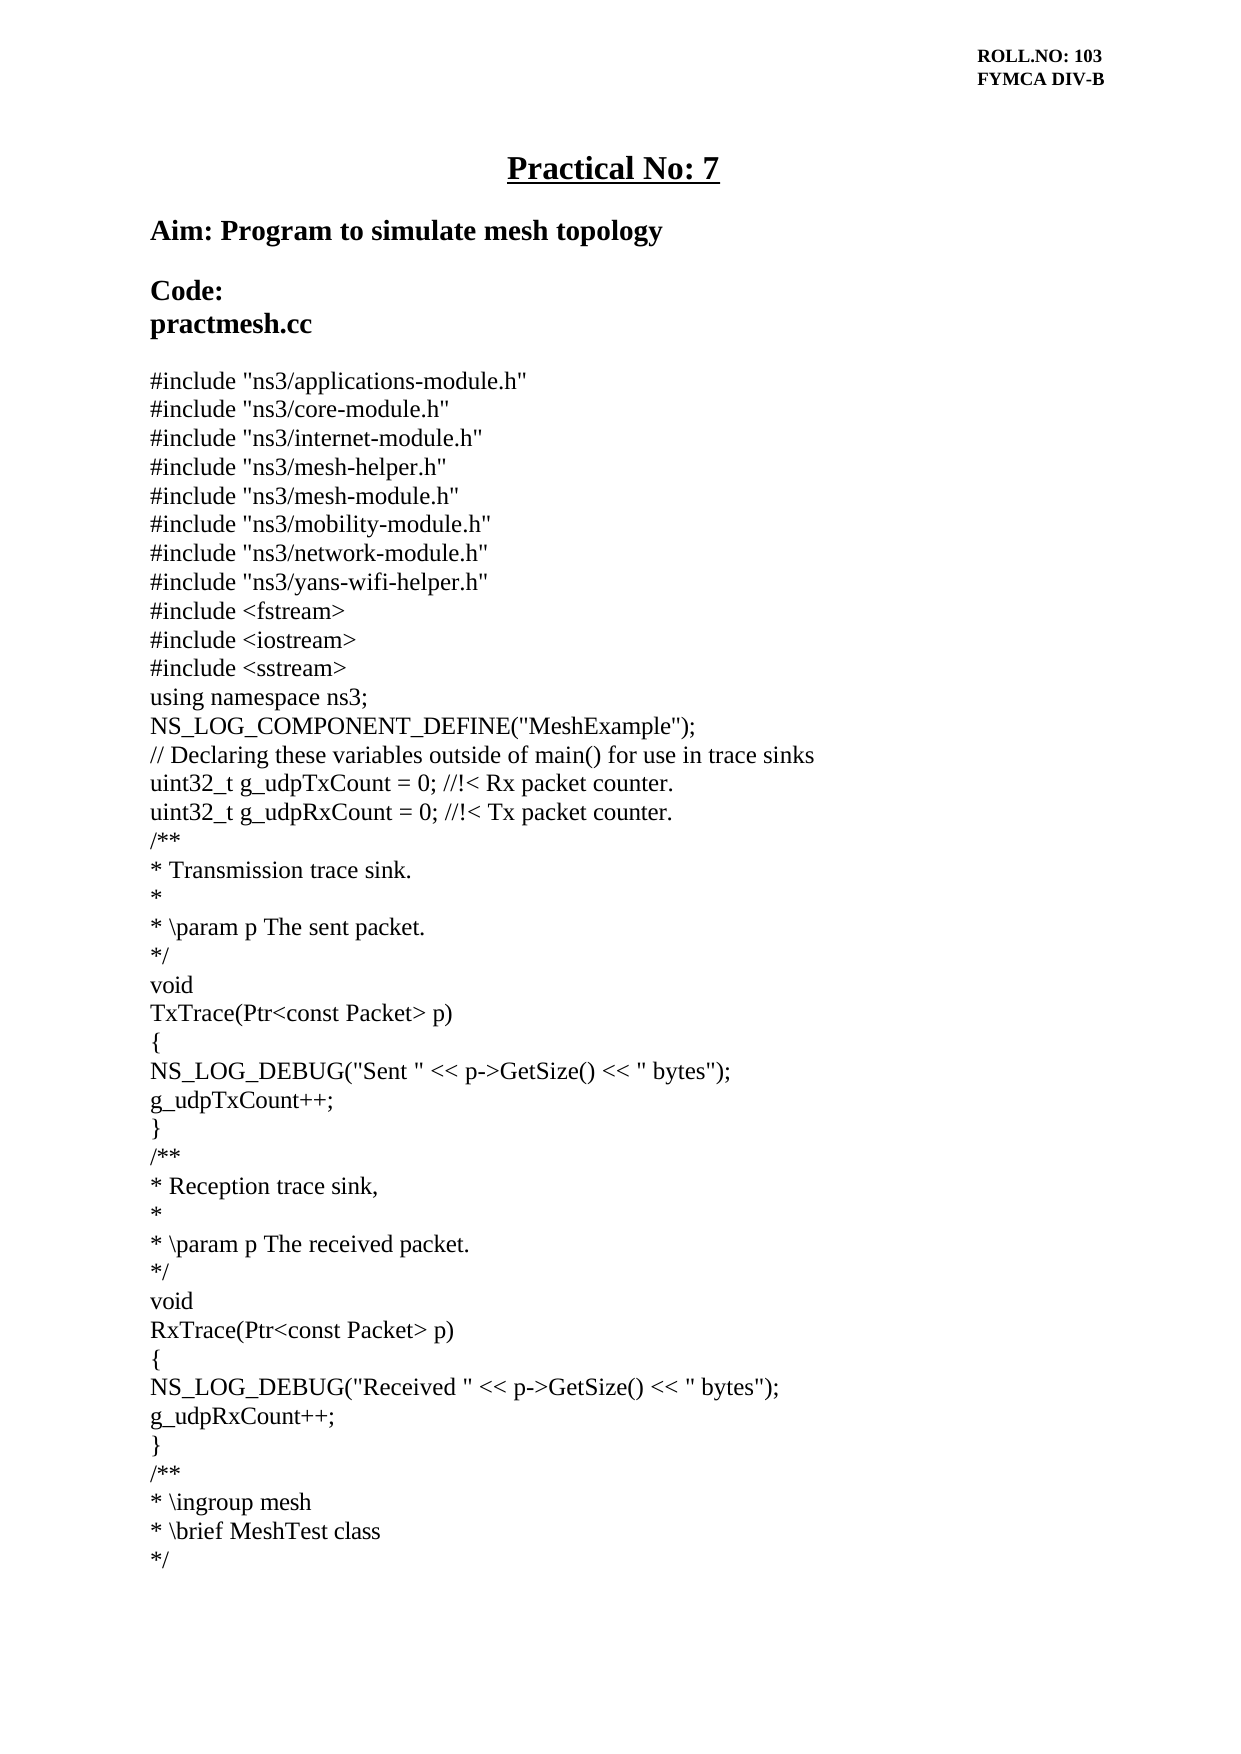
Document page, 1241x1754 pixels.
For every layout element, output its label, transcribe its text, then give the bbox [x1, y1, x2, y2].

text { [150, 1344, 1207, 1372]
subtitle Aim: Program to simulate mesh topology Code: [150, 187, 691, 306]
text NS_LOG_DEBUG("Received " << p->GetSize() << " bytes"); g_udpRxCount++; [150, 1372, 865, 1430]
list \param p The sent packet. [150, 912, 1207, 941]
text * [150, 883, 1207, 912]
text /** [150, 826, 1207, 855]
text /** [150, 1459, 1207, 1487]
subtitle Practical No: 7 [507, 148, 1207, 187]
text NS_LOG_COMPONENT_DEFINE("MeshExample"); [150, 711, 1207, 740]
text // Declaring these variables outside of main() for use in trace sinks uint32_t g_udpTxCount = 0; //!< Rx packet counter. [150, 740, 865, 797]
list Reception trace sink, [150, 1171, 1207, 1200]
list \brief MeshTest class [150, 1516, 1207, 1545]
text } [150, 1113, 1207, 1142]
list \ingroup mesh [150, 1487, 1207, 1516]
text */ void [150, 941, 208, 998]
text */ void [150, 1257, 208, 1315]
text practmesh.cc [150, 306, 1207, 340]
text { [150, 1027, 1207, 1056]
text #include "ns3/applications-module.h" #include "ns3/core-module.h" #include "ns3/internet-module.h" #include "ns3/mesh-helper.h" #include "ns3/mesh-module.h" #include "ns3/mobility-module.h" #include "ns3/network-module.h" #include "ns3/yans-wifi-helper.h" #include <fstream> [150, 366, 530, 624]
list ​ [150, 1200, 1207, 1229]
text } [150, 1430, 1207, 1459]
text /** [150, 1142, 1207, 1171]
list \param p The received packet. [150, 1229, 1207, 1257]
text */ [150, 1545, 1207, 1574]
list Transmission trace sink. [150, 855, 1207, 883]
text RxTrace(Ptr<const Packet> p) [150, 1315, 1207, 1344]
text #include <iostream> #include <sstream> using namespace ns3; [150, 625, 372, 711]
text uint32_t g_udpRxCount = 0; //!< Tx packet counter. [150, 797, 1207, 826]
text TxTrace(Ptr<const Packet> p) [150, 998, 1207, 1027]
text NS_LOG_DEBUG("Sent " << p->GetSize() << " bytes"); g_udpTxCount++; [150, 1056, 865, 1113]
